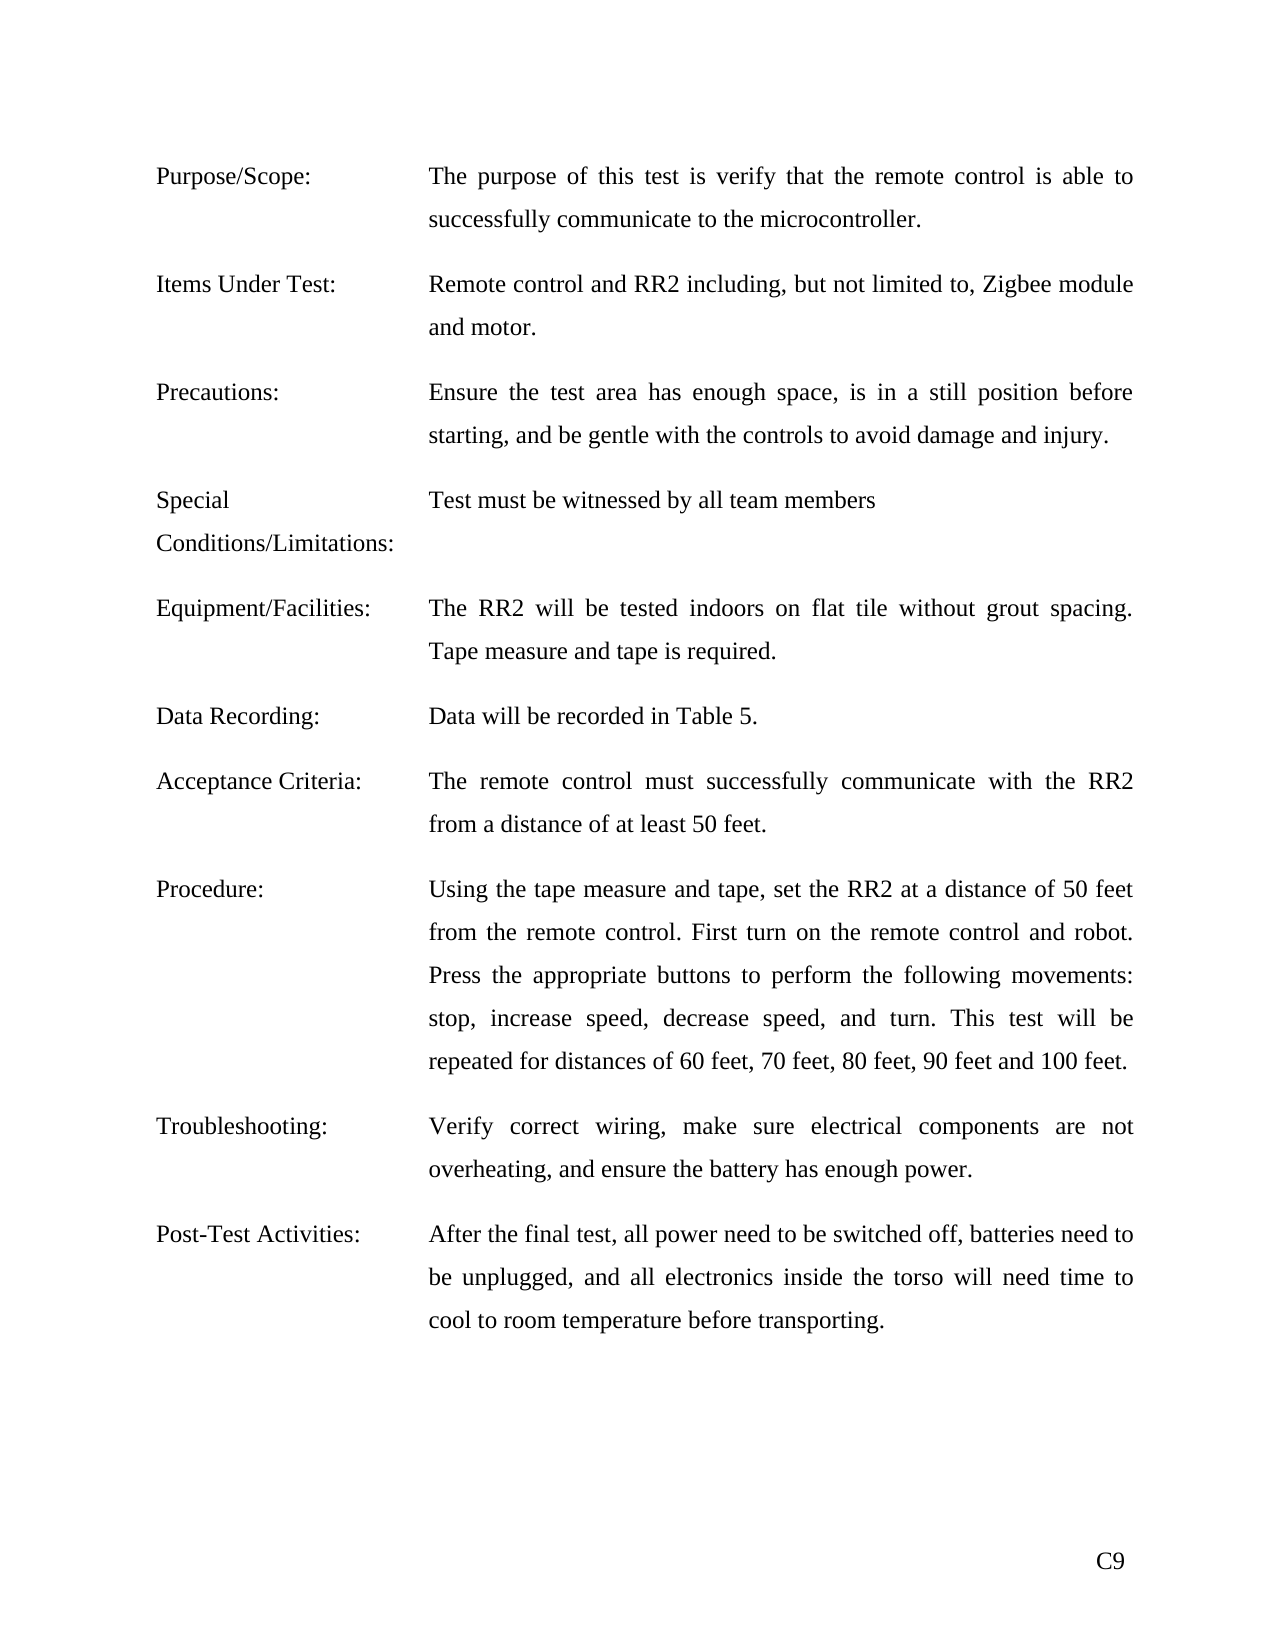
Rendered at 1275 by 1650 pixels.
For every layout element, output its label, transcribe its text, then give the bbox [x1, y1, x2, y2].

table_cell Precautions: [145, 366, 417, 474]
table_cell Post-Test Activities: [145, 1209, 417, 1359]
table_cell Acceptance Criteria: [145, 755, 417, 863]
table_cell Items Under Test: [145, 258, 417, 366]
table_cell The RR2 will be tested indoors on flat tile without grout spacing. Tape measure and tape is required. [418, 582, 1145, 690]
table_cell Using the tape measure and tape, set the RR2 at a distance of 50 feet from the remote control. First turn on the remote control and robot. Press the appropriate buttons to perform the following movements: stop, increase speed, decrease speed, and turn. This test will be repeated for distances of 60 feet, 70 feet, 80 feet, 90 feet and 100 feet. [418, 863, 1145, 1100]
table_cell Procedure: [145, 863, 417, 1100]
table_cell Data will be recorded in Table 5. [418, 690, 1145, 755]
table_cell Ensure the test area has enough space, is in a still position before starting, and be gentle with the controls to avoid damage and injury. [418, 366, 1145, 474]
table_cell Equipment/Facilities: [145, 582, 417, 690]
table_cell Data Recording: [145, 690, 417, 755]
table_cell The purpose of this test is verify that the remote control is able to successfully communicate to the microcontroller. [418, 150, 1145, 258]
table_cell Verify correct wiring, make sure electrical components are not overheating, and ensure the battery has enough power. [418, 1100, 1145, 1208]
table_cell Special Conditions/Limitations: [145, 474, 417, 582]
table_cell Purpose/Scope: [145, 150, 417, 258]
table_cell After the final test, all power need to be switched off, batteries need to be unplugged, and all electronics inside the torso will need time to cool to room temperature before transporting. [418, 1209, 1145, 1359]
table_cell The remote control must successfully communicate with the RR2 from a distance of at least 50 feet. [418, 755, 1145, 863]
table_cell Remote control and RR2 including, but not limited to, Zigbee module and motor. [418, 258, 1145, 366]
table_cell Troubleshooting: [145, 1100, 417, 1208]
table_cell Test must be witnessed by all team members [418, 474, 1145, 582]
